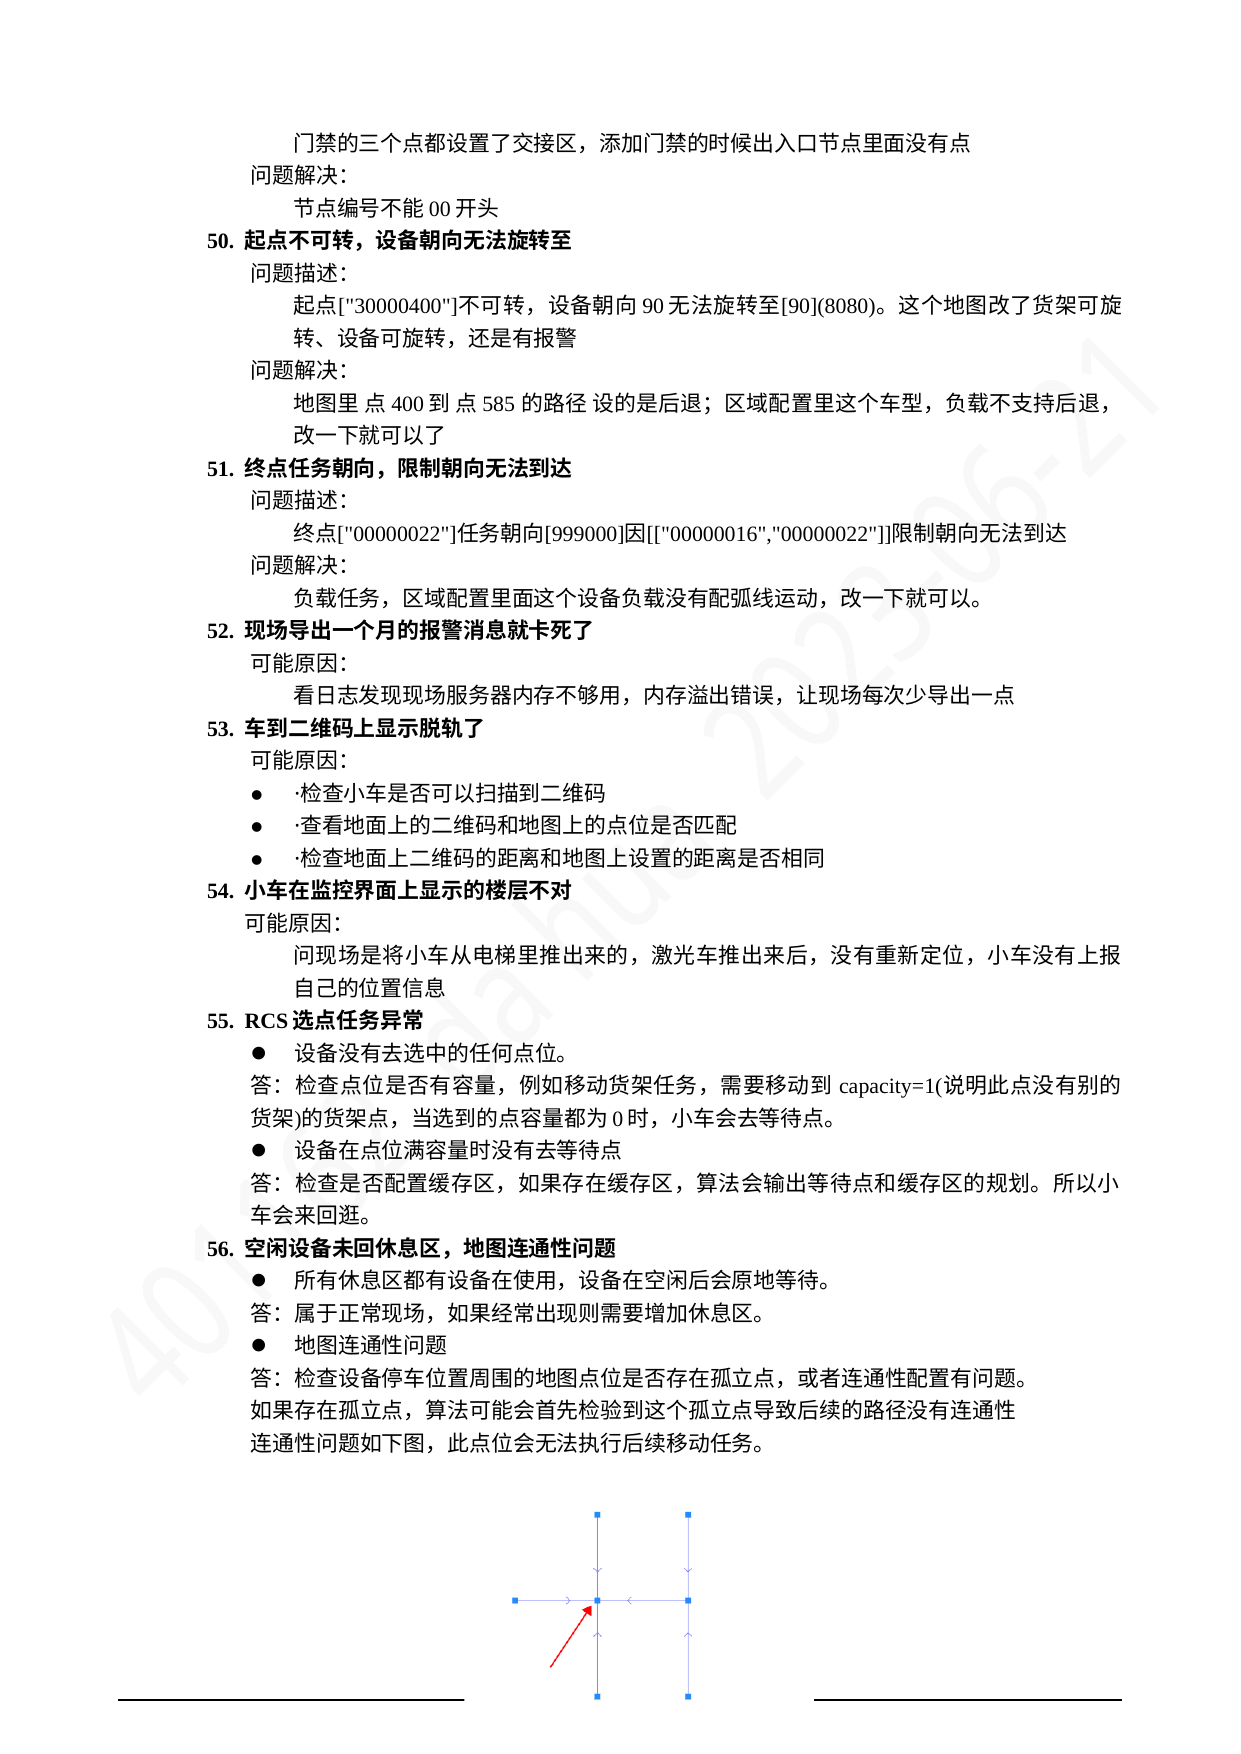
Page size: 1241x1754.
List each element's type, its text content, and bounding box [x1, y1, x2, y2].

text 可能原因： [244, 906, 1122, 938]
text 地图里 点400到 点585 的路径 设的是后退；区域配置里这个车型，负载不支持后退，改一下就可以了 [293, 386, 1122, 451]
text 问题解决： [250, 158, 1122, 191]
text 问题描述： [250, 483, 1122, 516]
text 答：检查点位是否有容量，例如移动货架任务，需要移动到capacity=1(说明此点没有别的货架)的货架点，当选到的点容量都为0时，小车会去等待点。 [250, 1068, 1122, 1133]
text 起点["30000400"]不可转，设备朝向90无法旋转至[90](8080)。这个地图改了货架可旋转、设备可旋转，还是有报警 [293, 288, 1122, 353]
text 看日志发现现场服务器内存不够用，内存溢出错误，让现场每次少导出一点 [250, 678, 1122, 711]
text 问题解决： [250, 353, 1122, 386]
text 答：检查是否配置缓存区，如果存在缓存区，算法会输出等待点和缓存区的规划。所以小车会来回逛。 [250, 1166, 1122, 1231]
list 小车在监控界面上显示的楼层不对 [207, 873, 1122, 906]
text 连通性问题如下图，此点位会无法执行后续移动任务。 [250, 1426, 1122, 1458]
text 如果存在孤立点，算法可能会首先检验到这个孤立点导致后续的路径没有连通性 [250, 1393, 1122, 1426]
text ·查看地面上的二维码和地图上的点位是否匹配 [250, 808, 1122, 841]
text 可能原因： [250, 743, 1122, 776]
list 设备没有去选中的任何点位。 [250, 1036, 1122, 1068]
text ·检查地面上二维码的距离和地图上设置的距离是否相同 [250, 841, 1122, 873]
text 负载任务，区域配置里面这个设备负载没有配弧线运动，改一下就可以。 [250, 581, 1122, 613]
text 节点编号不能00开头 [250, 191, 1122, 223]
text 问题解决： [250, 548, 1122, 581]
text 可能原因： [250, 646, 1122, 678]
text 终点["00000022"]任务朝向[999000]因[["00000016","00000022"]]限制朝向无法到达 [250, 516, 1122, 548]
list 地图连通性问题 [250, 1328, 1122, 1361]
text 答：检查设备停车位置周围的地图点位是否存在孤立点，或者连通性配置有问题。 [250, 1361, 1122, 1393]
list 终点任务朝向，限制朝向无法到达 [207, 451, 1122, 483]
text 门禁的三个点都设置了交接区，添加门禁的时候出入口节点里面没有点 [250, 126, 1122, 158]
list 所有休息区都有设备在使用，设备在空闲后会原地等待。 [250, 1263, 1122, 1296]
list RCS选点任务异常 [207, 1003, 1122, 1036]
text ·检查小车是否可以扫描到二维码 [250, 776, 1122, 808]
list 现场导出一个月的报警消息就卡死了 [207, 613, 1122, 646]
text 问题描述： [250, 256, 1122, 288]
list 空闲设备未回休息区，地图连通性问题 [207, 1231, 1122, 1263]
text 答：属于正常现场，如果经常出现则需要增加休息区。 [250, 1296, 1122, 1328]
picture [464, 1478, 814, 1754]
list 设备在点位满容量时没有去等待点 [250, 1133, 1122, 1166]
list 起点不可转，设备朝向无法旋转至 [207, 223, 1122, 256]
list 车到二维码上显示脱轨了 [207, 711, 1122, 743]
text 问现场是将小车从电梯里推出来的，激光车推出来后，没有重新定位，小车没有上报自己的位置信息 [293, 938, 1122, 1003]
